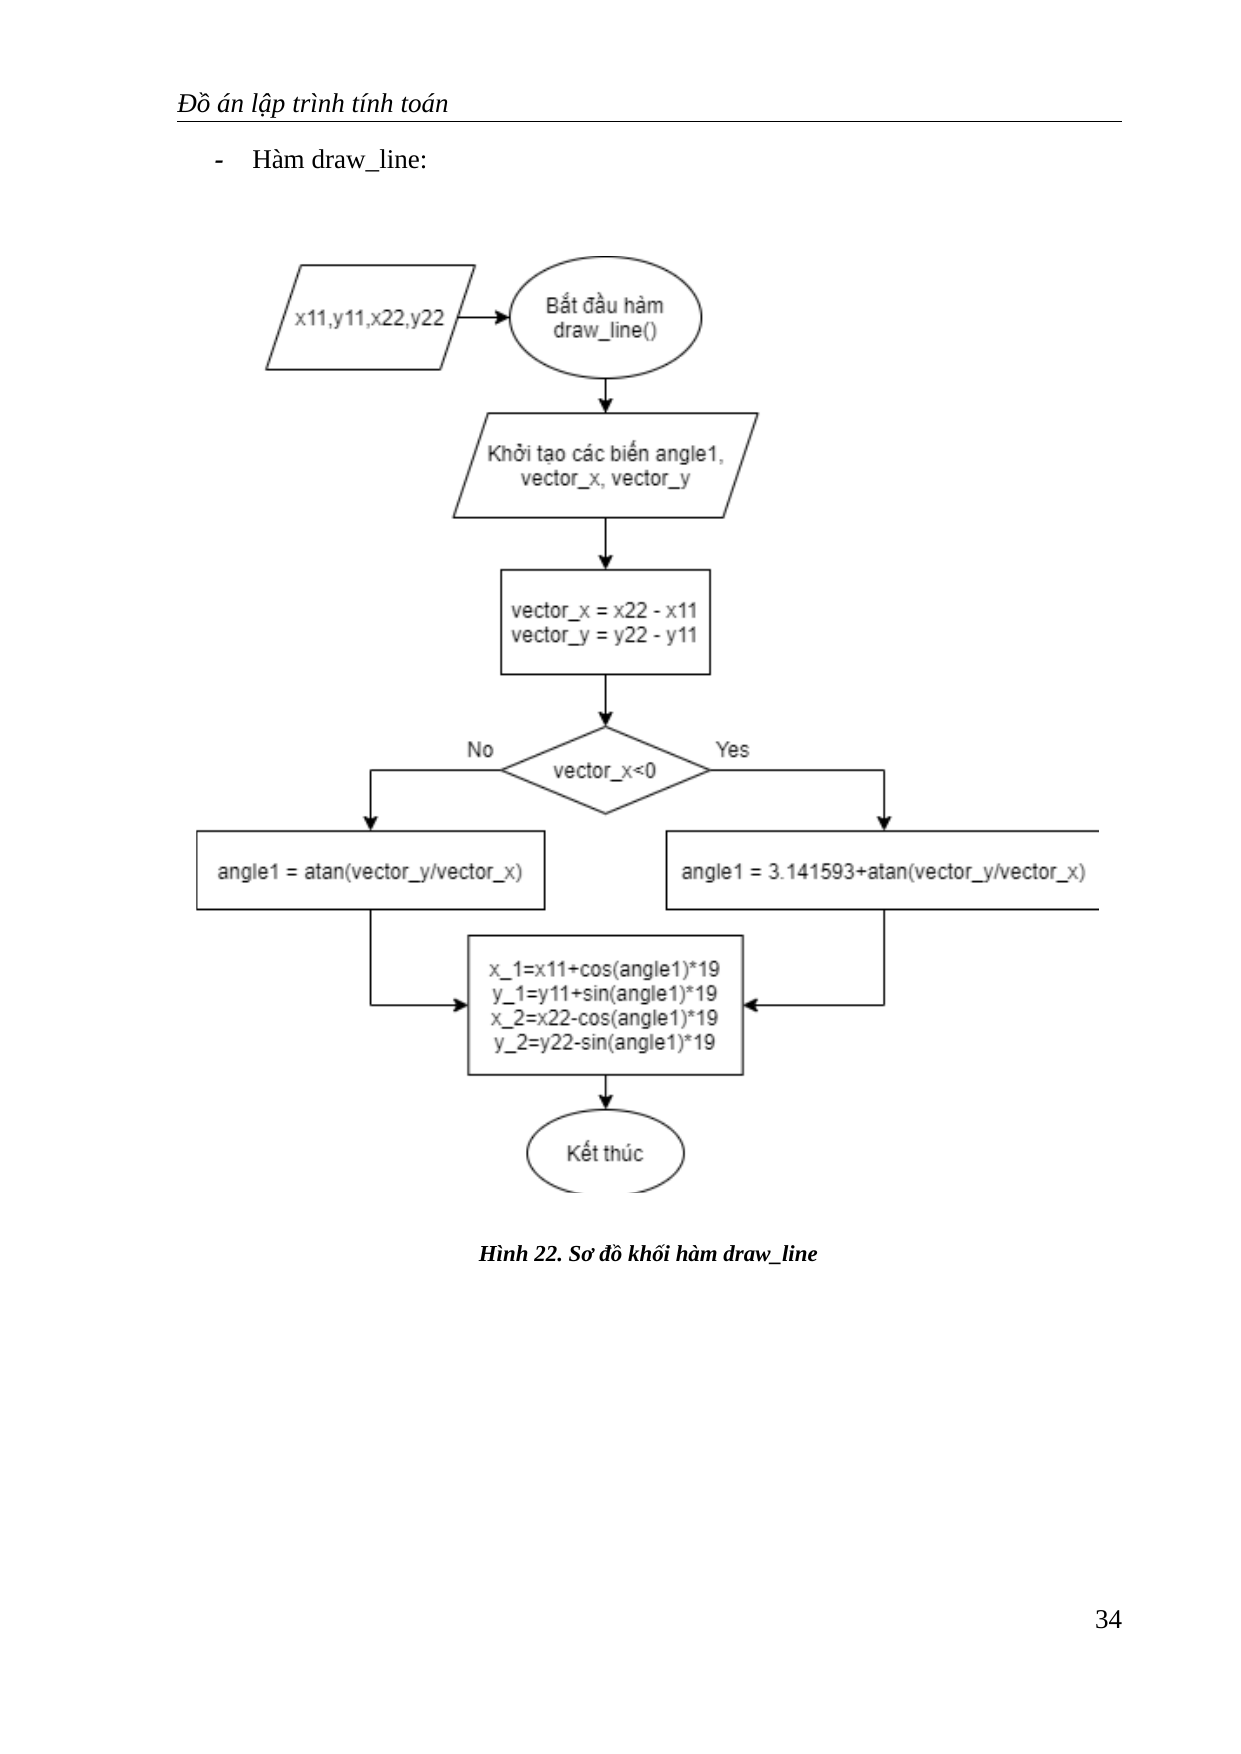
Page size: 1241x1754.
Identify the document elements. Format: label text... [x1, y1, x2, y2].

picture [196, 256, 1099, 1193]
list Hàm draw_line: [214, 143, 1122, 175]
